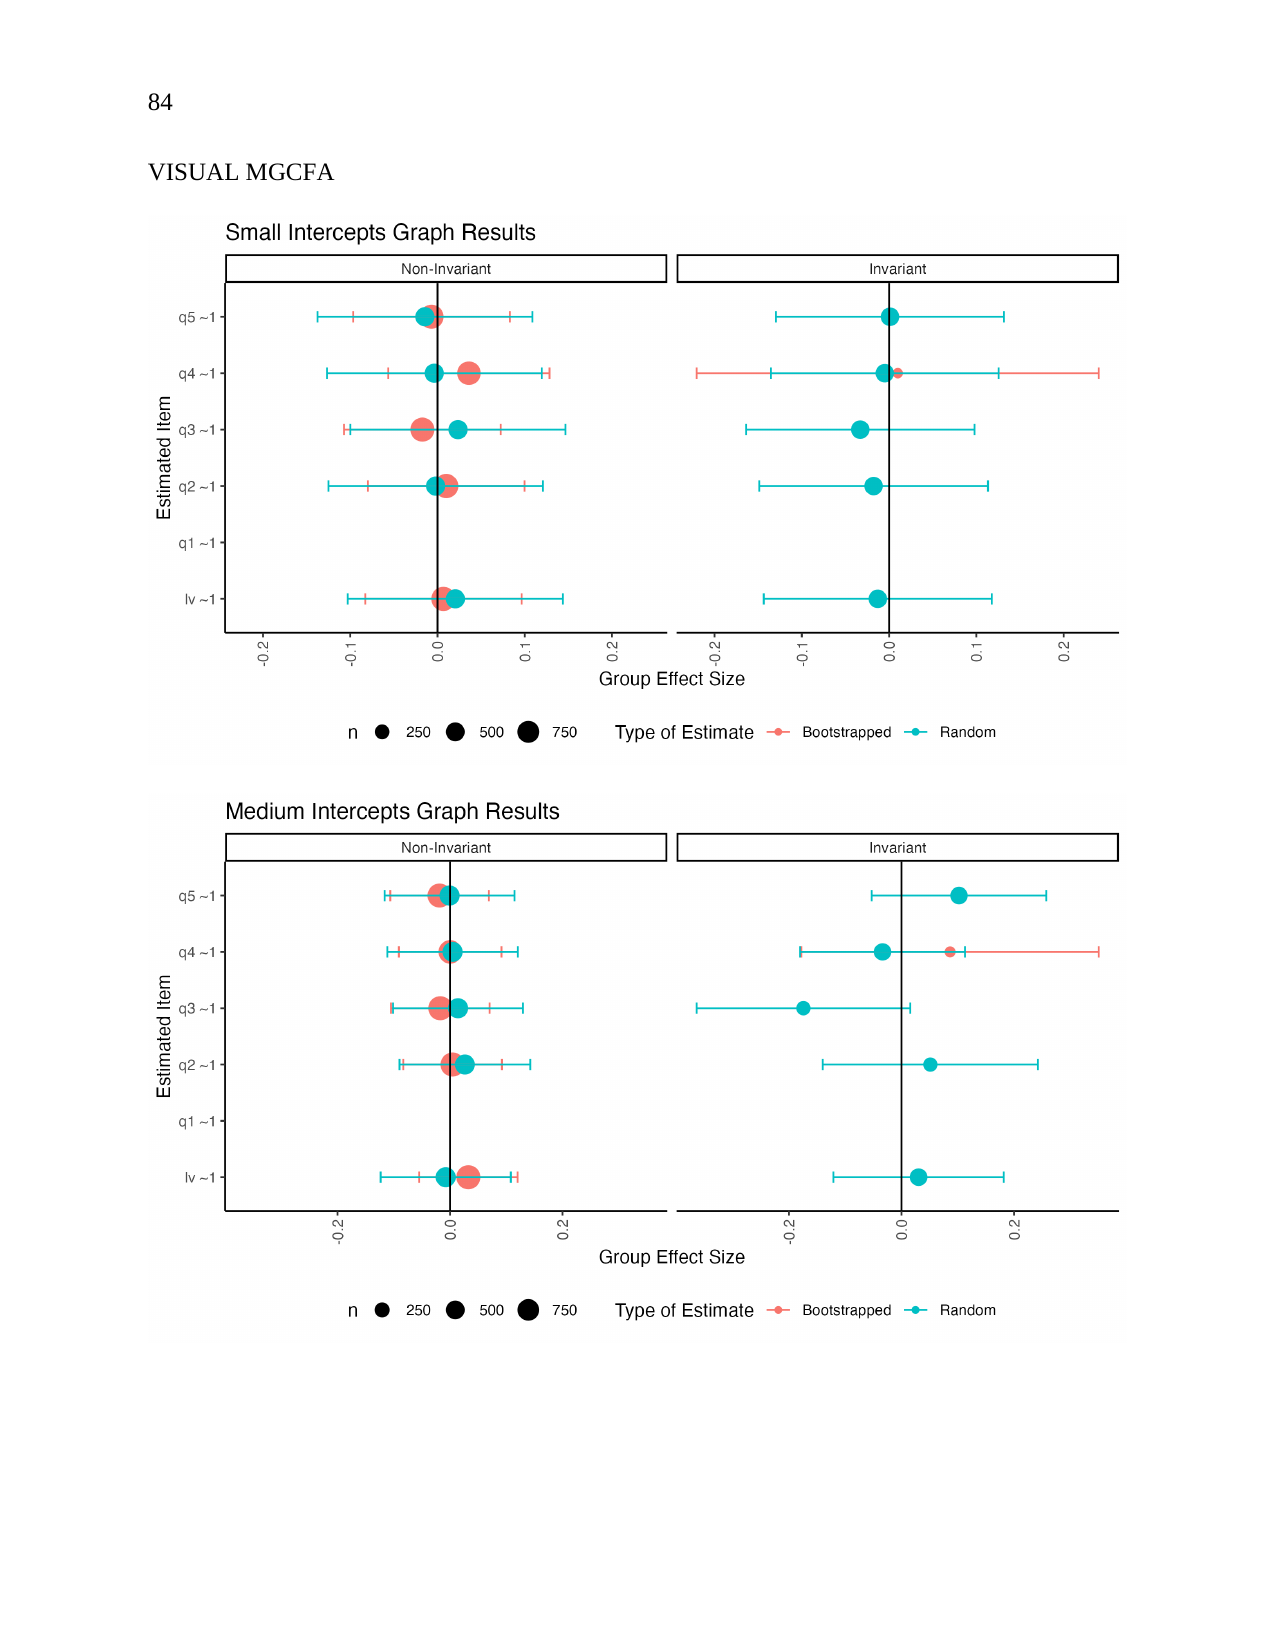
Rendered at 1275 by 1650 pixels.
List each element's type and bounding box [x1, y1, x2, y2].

picture [147, 793, 1128, 1343]
picture [147, 215, 1128, 765]
